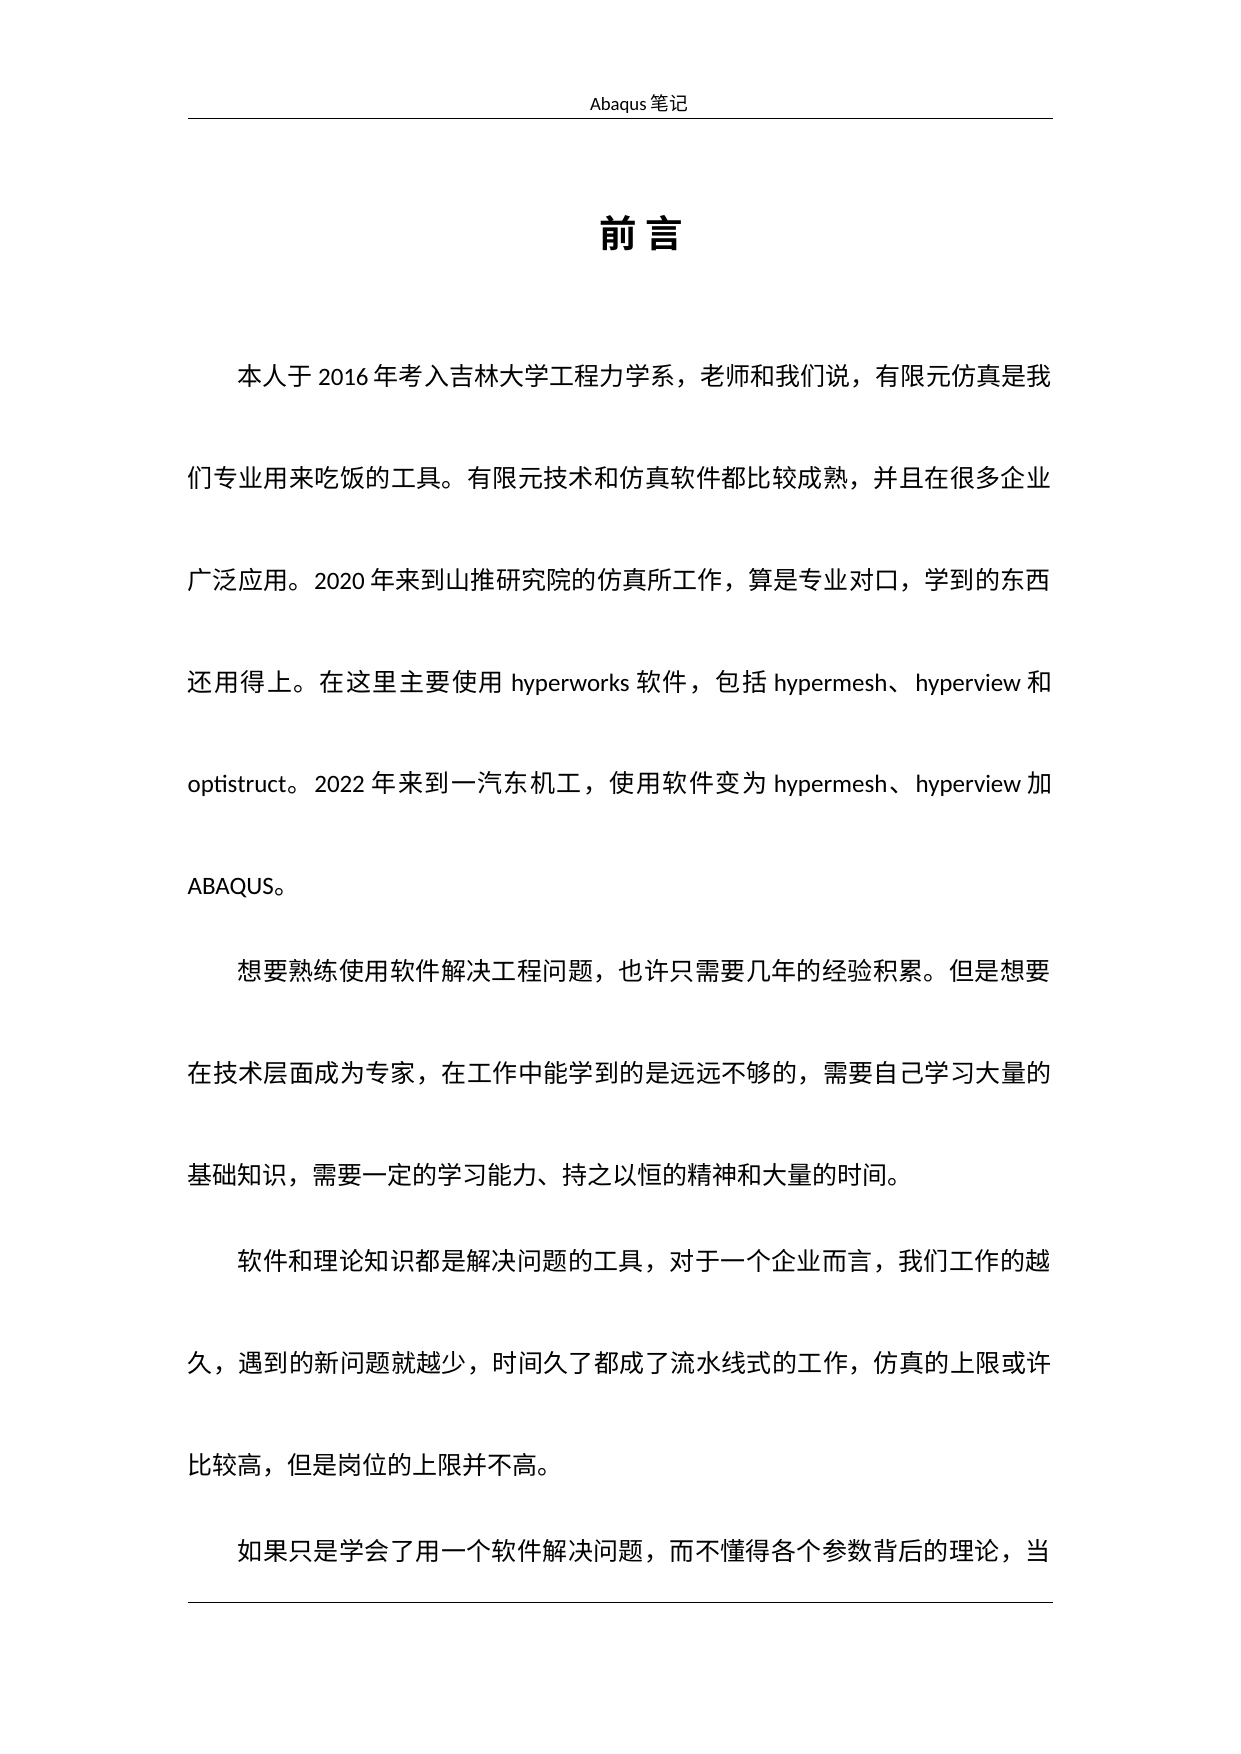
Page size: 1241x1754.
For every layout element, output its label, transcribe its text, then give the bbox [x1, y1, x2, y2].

text 软件和理论知识都是解决问题的工具，对于一个企业而言，我们工作的越久，遇到的新问题就越少，时间久了都成了流水线式的工作，仿真的上限或许比较高，但是岗位的上限并不高。 [187, 1226, 1053, 1497]
text 想要熟练使用软件解决工程问题，也许只需要几年的经验积累。但是想要在技术层面成为专家，在工作中能学到的是远远不够的，需要自己学习大量的基础知识，需要一定的学习能力、持之以恒的精神和大量的时间。 [187, 936, 1053, 1208]
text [187, 1516, 1053, 1583]
subtitle 前 言 [229, 197, 1053, 264]
text 本人于2016年考入吉林大学工程力学系，老师和我们说，有限元仿真是我们专业用来吃饭的工具。有限元技术和仿真软件都比较成熟，并且在很多企业广泛应用。2020年来到山推研究院的仿真所工作，算是专业对口，学到的东西还用得上。在这里主要使用hyperworks软件，包括hypermesh、hyperview和optistruct。2022年来到一汽东机工，使用软件变为hypermesh、hyperview加ABAQUS。 [187, 341, 1053, 918]
